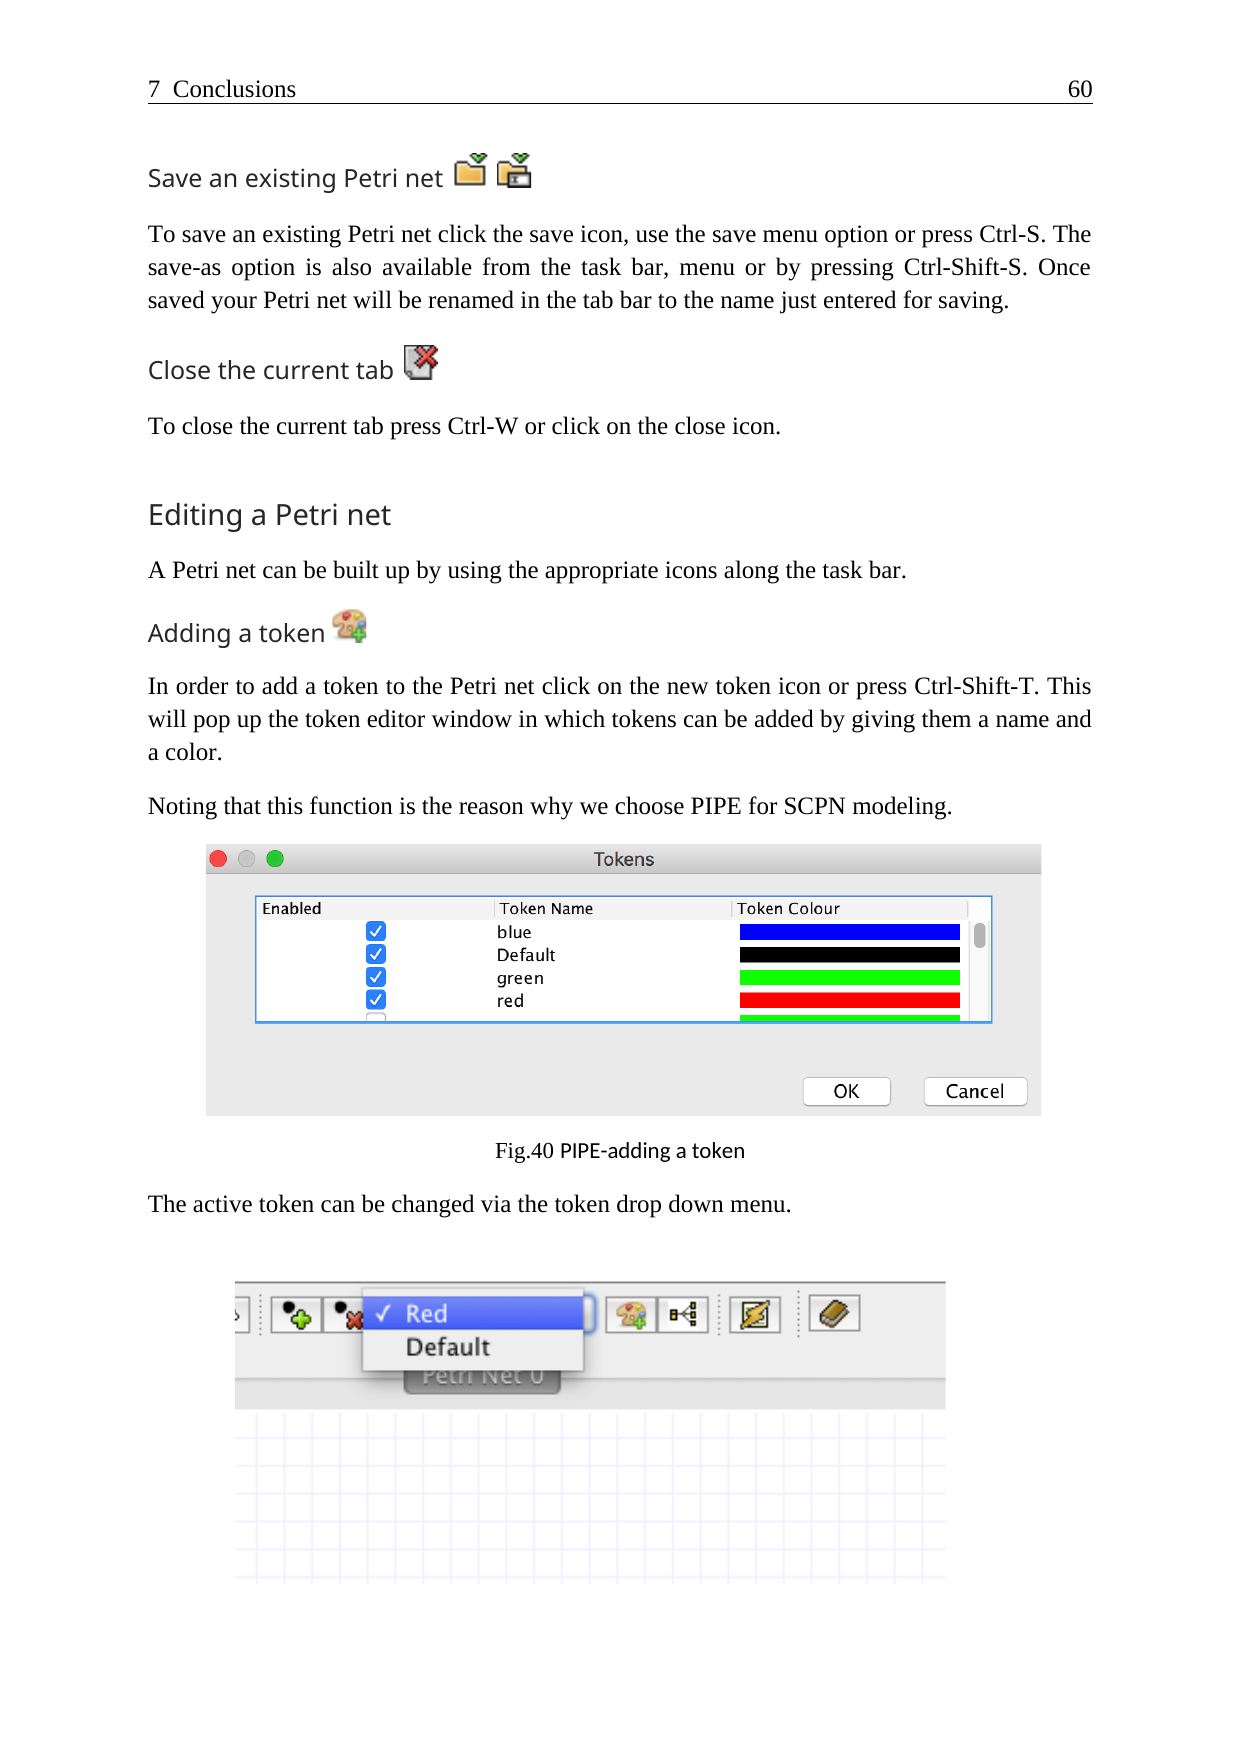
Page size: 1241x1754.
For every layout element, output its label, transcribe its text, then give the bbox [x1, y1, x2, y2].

text To close the current tab press Ctrl-W or click on the close icon. [148, 411, 1093, 440]
picture [205, 844, 1042, 1116]
picture [404, 345, 439, 380]
picture [497, 153, 532, 188]
text The active token can be changed via the token drop down menu. [148, 1189, 1093, 1218]
text Save an existing Petri net [148, 148, 1093, 199]
picture [234, 1243, 946, 1584]
text In order to add a token to the Petri net click on the new token icon or press Ctrl-Shift-T. This will pop up the token editor window in which tokens can be added by giving them a name and a color. [148, 671, 1093, 766]
text A Petri net can be built up by using the appropriate icons along the task bar. [148, 555, 1093, 583]
text Editing a Petri net [148, 465, 1093, 534]
text To save an existing Petri net click the save icon, use the save menu option or press Ctrl-S. The save-as option is also available from the task bar, menu or by pressing Ctrl-Shift-S. Once saved your Petri net will be renamed in the tab bar to the name just entered for saving. [148, 219, 1093, 314]
text Close the current tab [148, 339, 1093, 390]
text Noting that this function is the reason why we choose PIPE for SCPN modeling. [148, 791, 1093, 819]
picture [453, 153, 488, 188]
picture [332, 608, 367, 643]
text Fig.40 PIPE-adding a token [148, 1136, 1093, 1164]
text Adding a token [148, 608, 1093, 650]
